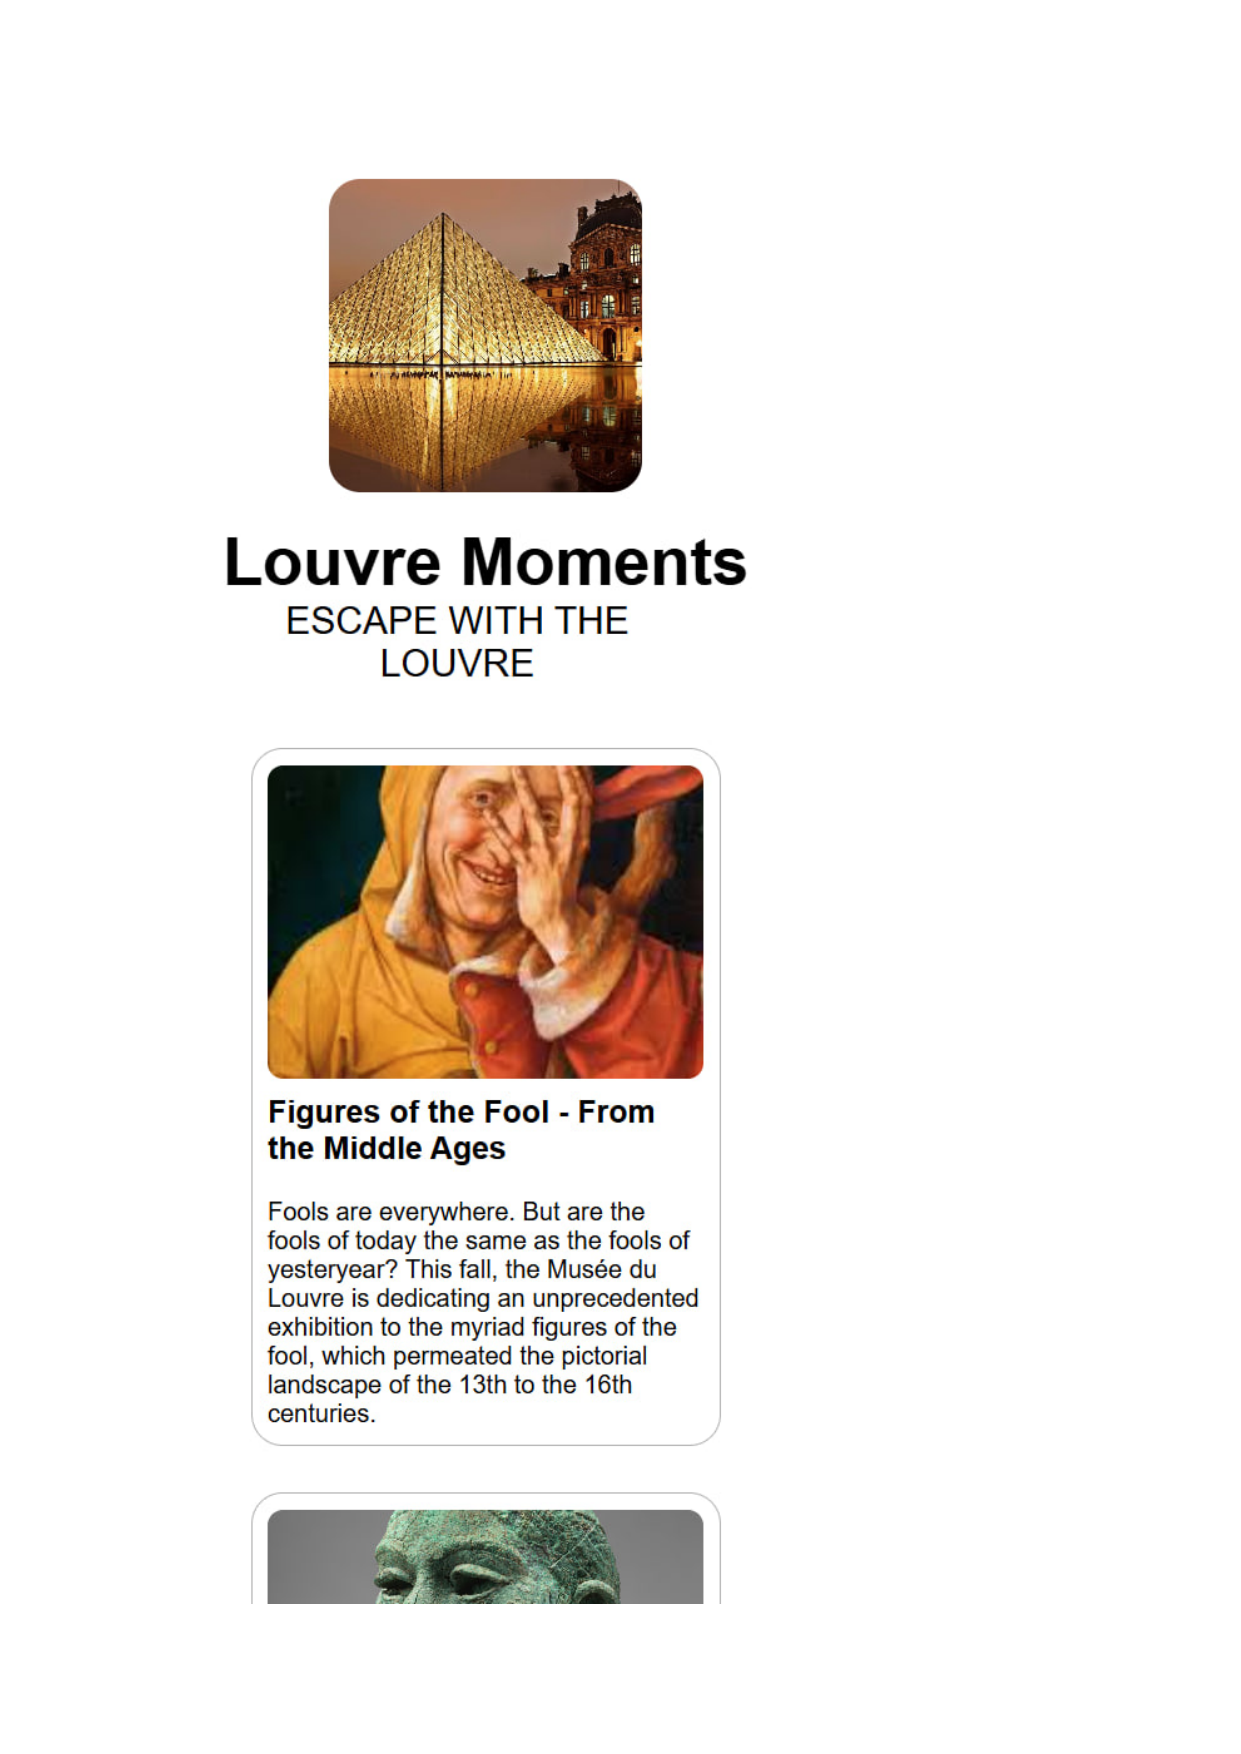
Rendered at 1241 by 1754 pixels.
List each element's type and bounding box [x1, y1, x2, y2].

picture [150, 150, 820, 1604]
